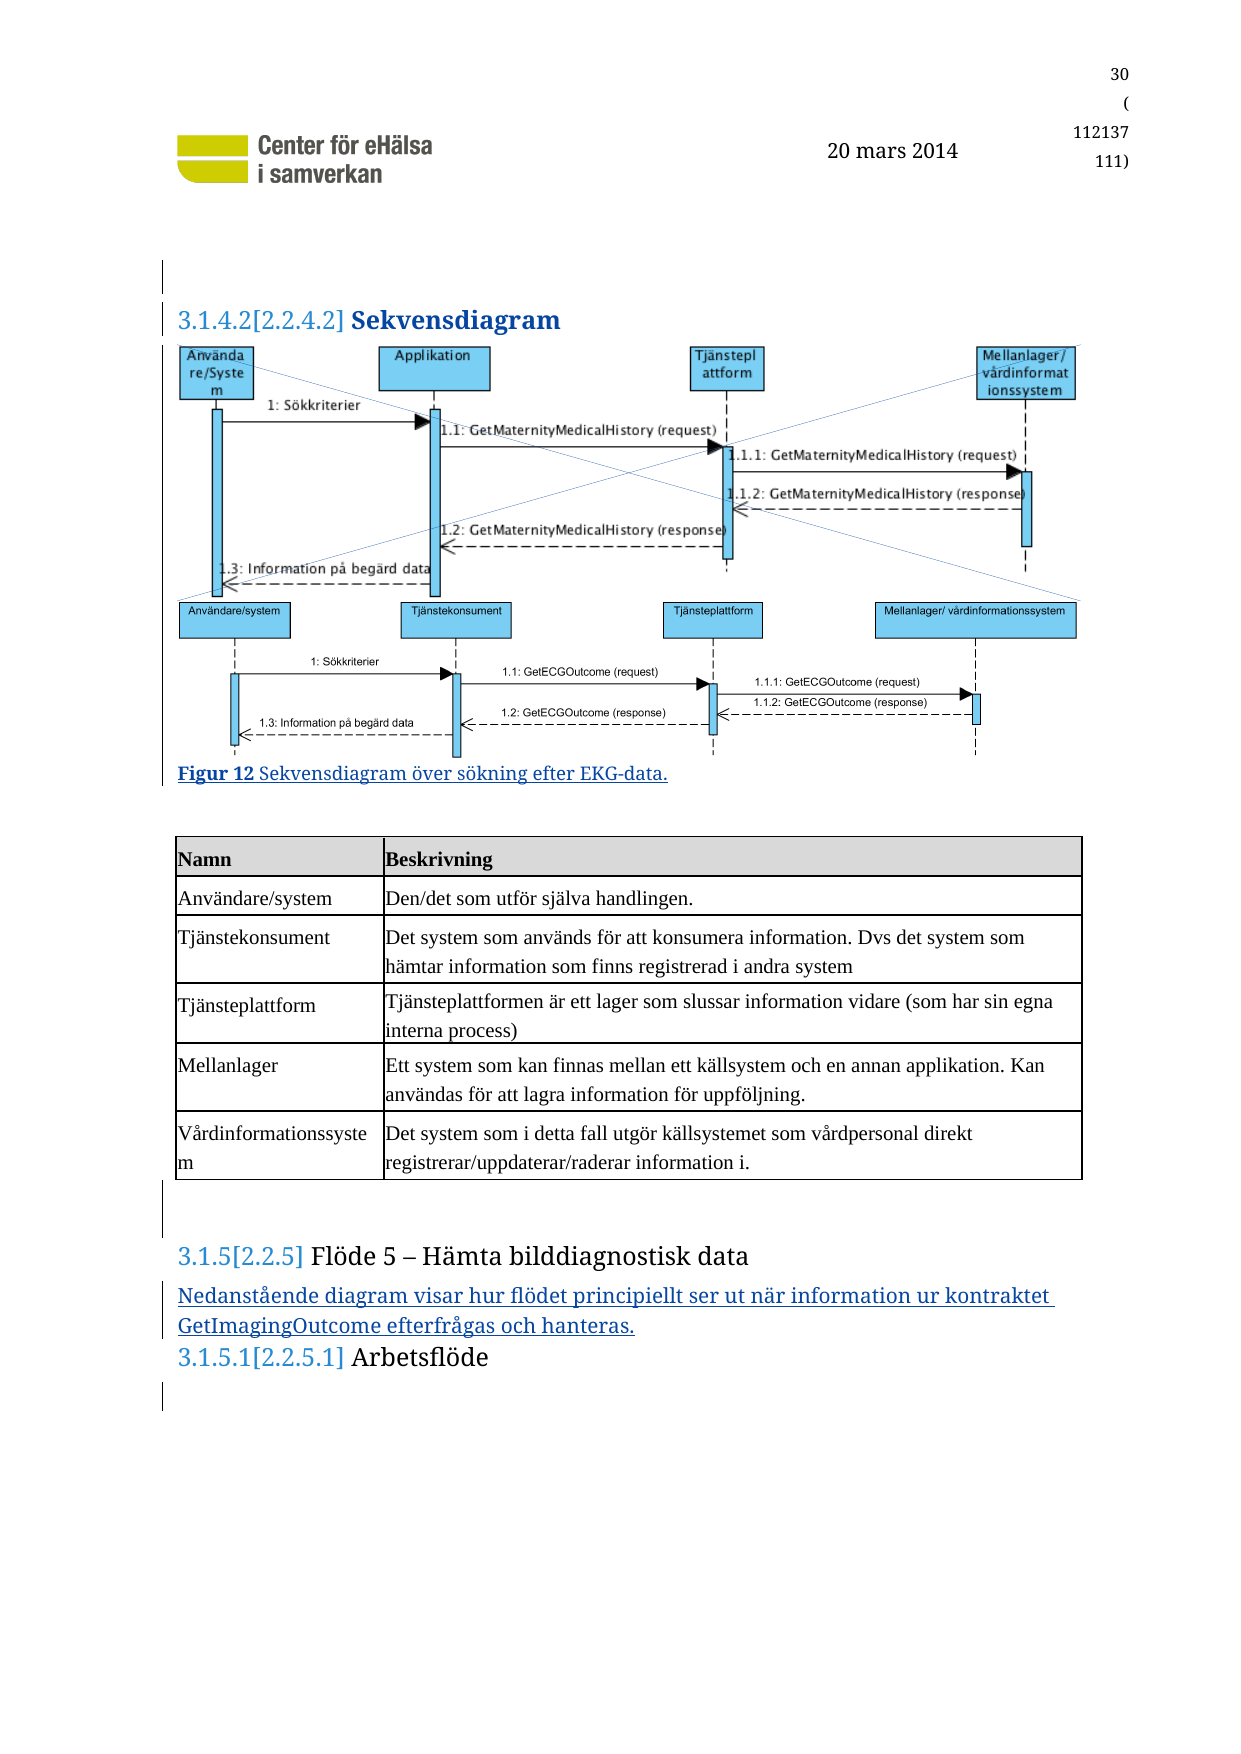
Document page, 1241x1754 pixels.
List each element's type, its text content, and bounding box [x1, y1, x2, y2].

table_cell Tjänsteplattformen är ett lager som slussar information vidare (som har sin egna interna process) [385, 984, 1081, 1042]
picture [633, 345, 1081, 600]
table_header Beskrivning [385, 837, 1081, 875]
subtitle Sekvensdiagram [177, 302, 1081, 336]
picture [179, 344, 1079, 472]
subtitle Flöde 5 – Hämta bilddiagnostisk data [177, 1238, 1081, 1272]
table_cell Vårdinformationssystem [177, 1112, 383, 1178]
table_cell Tjänsteplattform [177, 984, 383, 1042]
picture [177, 346, 625, 600]
table_cell Det system som används för att konsumera information. Dvs det system som hämtar information som finns registrerad i andra system [385, 916, 1081, 982]
picture [177, 474, 1081, 761]
table_cell Tjänstekonsument [177, 916, 383, 982]
table_cell Den/det som utför själva handlingen. [385, 877, 1081, 914]
picture [177, 135, 432, 183]
table_cell Ett system som kan finnas mellan ett källsystem och en annan applikation. Kan användas för att lagra information för uppföljning. [385, 1044, 1081, 1110]
subtitle Arbetsflöde [177, 1339, 1081, 1373]
table_cell Det system som i detta fall utgör källsystemet som vårdpersonal direkt registrerar/uppdaterar/raderar information i. [385, 1112, 1081, 1178]
table_cell Användare/system [177, 877, 383, 914]
table_header Namn [177, 837, 384, 875]
table_cell Mellanlager [177, 1044, 383, 1110]
